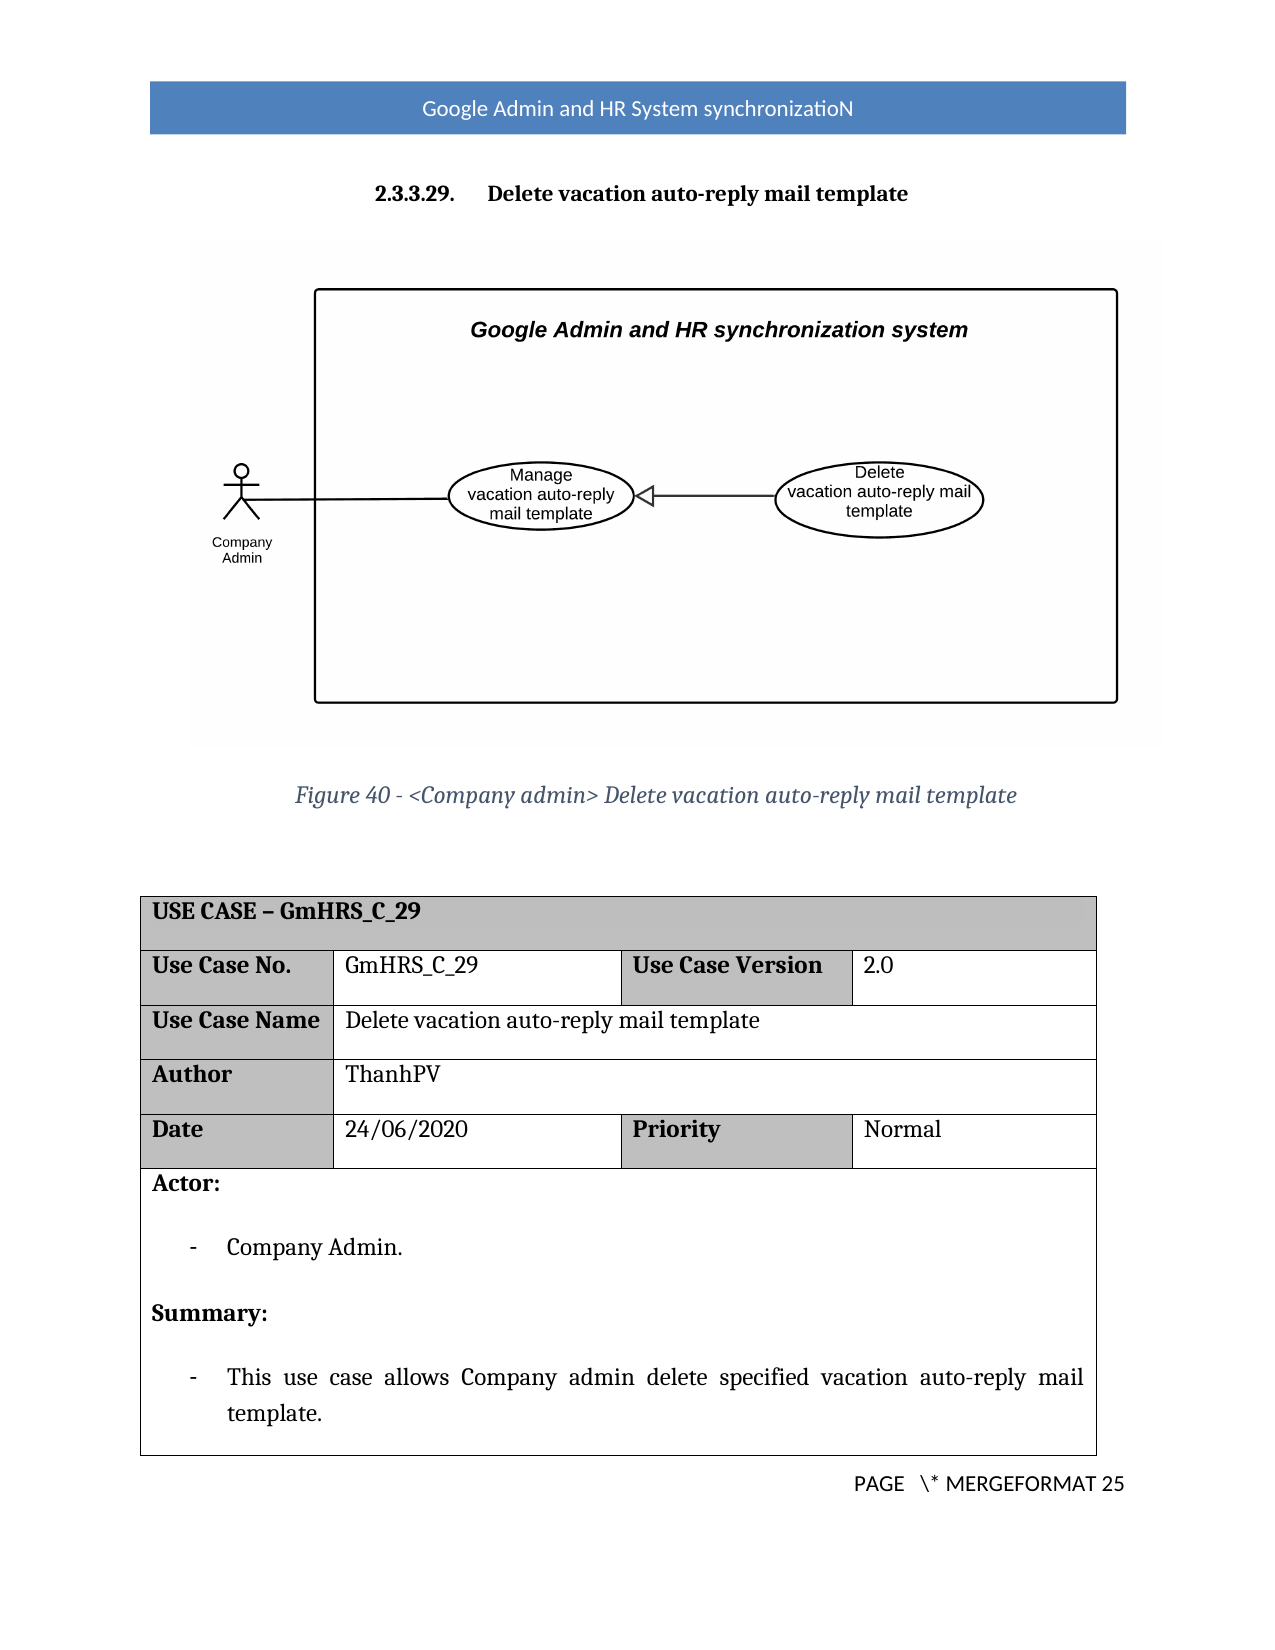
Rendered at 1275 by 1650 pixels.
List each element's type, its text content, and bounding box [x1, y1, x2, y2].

text Figure 40 - <Company admin> Delete vacation auto-reply mail template [187, 781, 1125, 809]
table_cell Date [141, 1115, 333, 1168]
subtitle Delete vacation auto-reply mail template [375, 181, 1125, 207]
table_cell Delete vacation auto-reply mail template [334, 1006, 1096, 1059]
table_cell Use Case Version [622, 951, 852, 1005]
table_header USE CASE – GmHRS_C_29 [141, 897, 1096, 950]
table_cell Author [141, 1060, 333, 1114]
table_cell Priority [622, 1115, 852, 1168]
table_cell 2.0 [853, 951, 1096, 1005]
table_cell Use Case Name [141, 1006, 333, 1059]
table_cell ThanhPV [334, 1060, 1096, 1114]
table_cell GmHRS_C_29 [334, 951, 621, 1005]
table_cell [141, 1169, 1096, 1455]
table_cell 24/06/2020 [334, 1115, 621, 1168]
picture [187, 240, 1163, 748]
table_cell Use Case No. [141, 951, 333, 1005]
table_cell Normal [853, 1115, 1096, 1168]
